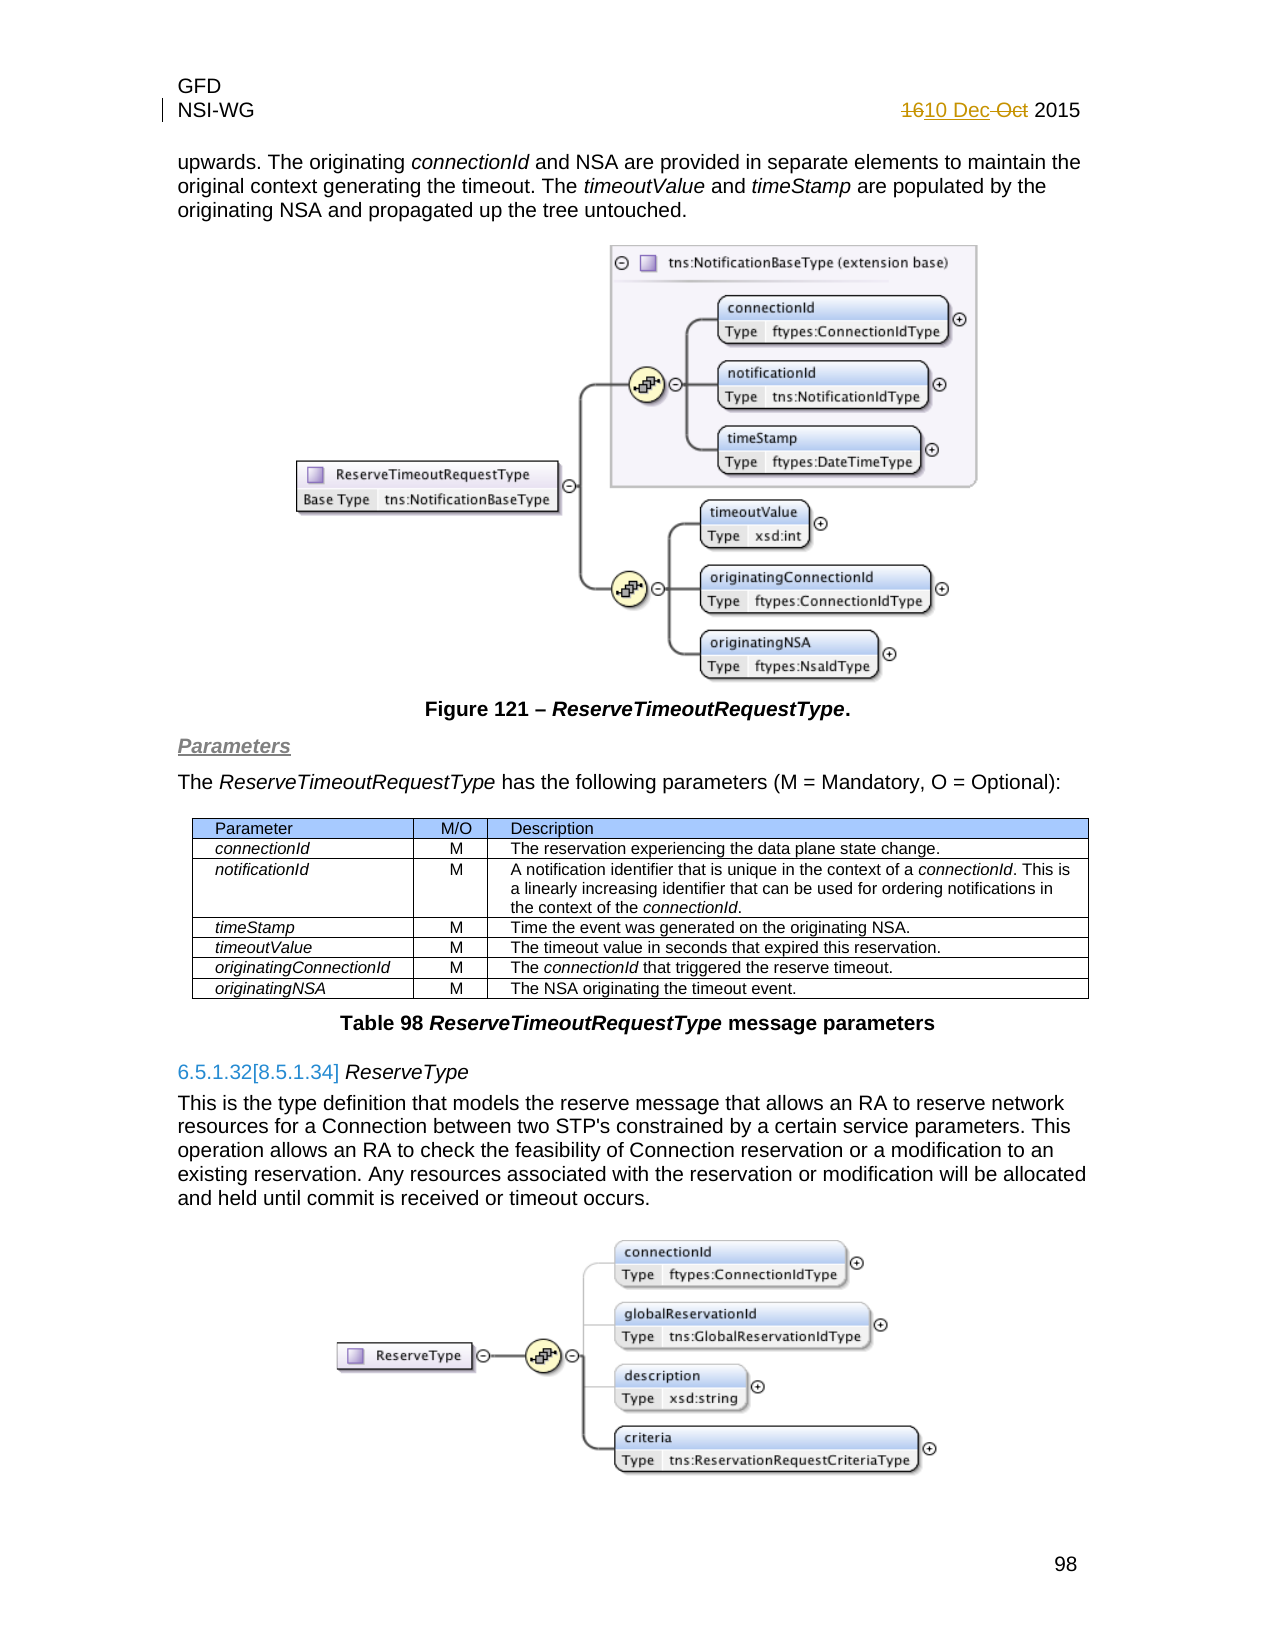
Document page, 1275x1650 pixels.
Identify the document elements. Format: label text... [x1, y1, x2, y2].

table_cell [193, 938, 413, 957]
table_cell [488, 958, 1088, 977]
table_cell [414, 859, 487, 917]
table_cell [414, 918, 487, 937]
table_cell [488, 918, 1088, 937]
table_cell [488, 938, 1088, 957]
subtitle ReserveType [177, 1060, 1098, 1084]
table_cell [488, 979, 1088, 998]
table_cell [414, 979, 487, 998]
text Figure – ReserveTimeoutRequestType. [177, 697, 1098, 721]
text Parameters [177, 733, 1098, 757]
picture [336, 1240, 939, 1478]
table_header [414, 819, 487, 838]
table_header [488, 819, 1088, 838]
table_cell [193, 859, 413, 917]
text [177, 150, 1098, 222]
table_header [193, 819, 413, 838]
text This is the type definition that models the reserve message that allows an RA to reserve network resources for a Connection between two STP's constrained by a certain service parameters. This operation allows an RA to check the feasibility of Connection reservation or a modification to an existing reservation. Any resources associated with the reservation or modification will be allocated and held until commit is received or timeout occurs. [177, 1090, 1098, 1210]
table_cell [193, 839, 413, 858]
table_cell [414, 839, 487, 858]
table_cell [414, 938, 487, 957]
text Table ReserveTimeoutRequestType message parameters [177, 1011, 1098, 1035]
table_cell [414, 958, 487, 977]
picture [296, 245, 979, 685]
text The ReserveTimeoutRequestType has the following parameters (M = Mandatory, O = Optional): [177, 770, 1098, 794]
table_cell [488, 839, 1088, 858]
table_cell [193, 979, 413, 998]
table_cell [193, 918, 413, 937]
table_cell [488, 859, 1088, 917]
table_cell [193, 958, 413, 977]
